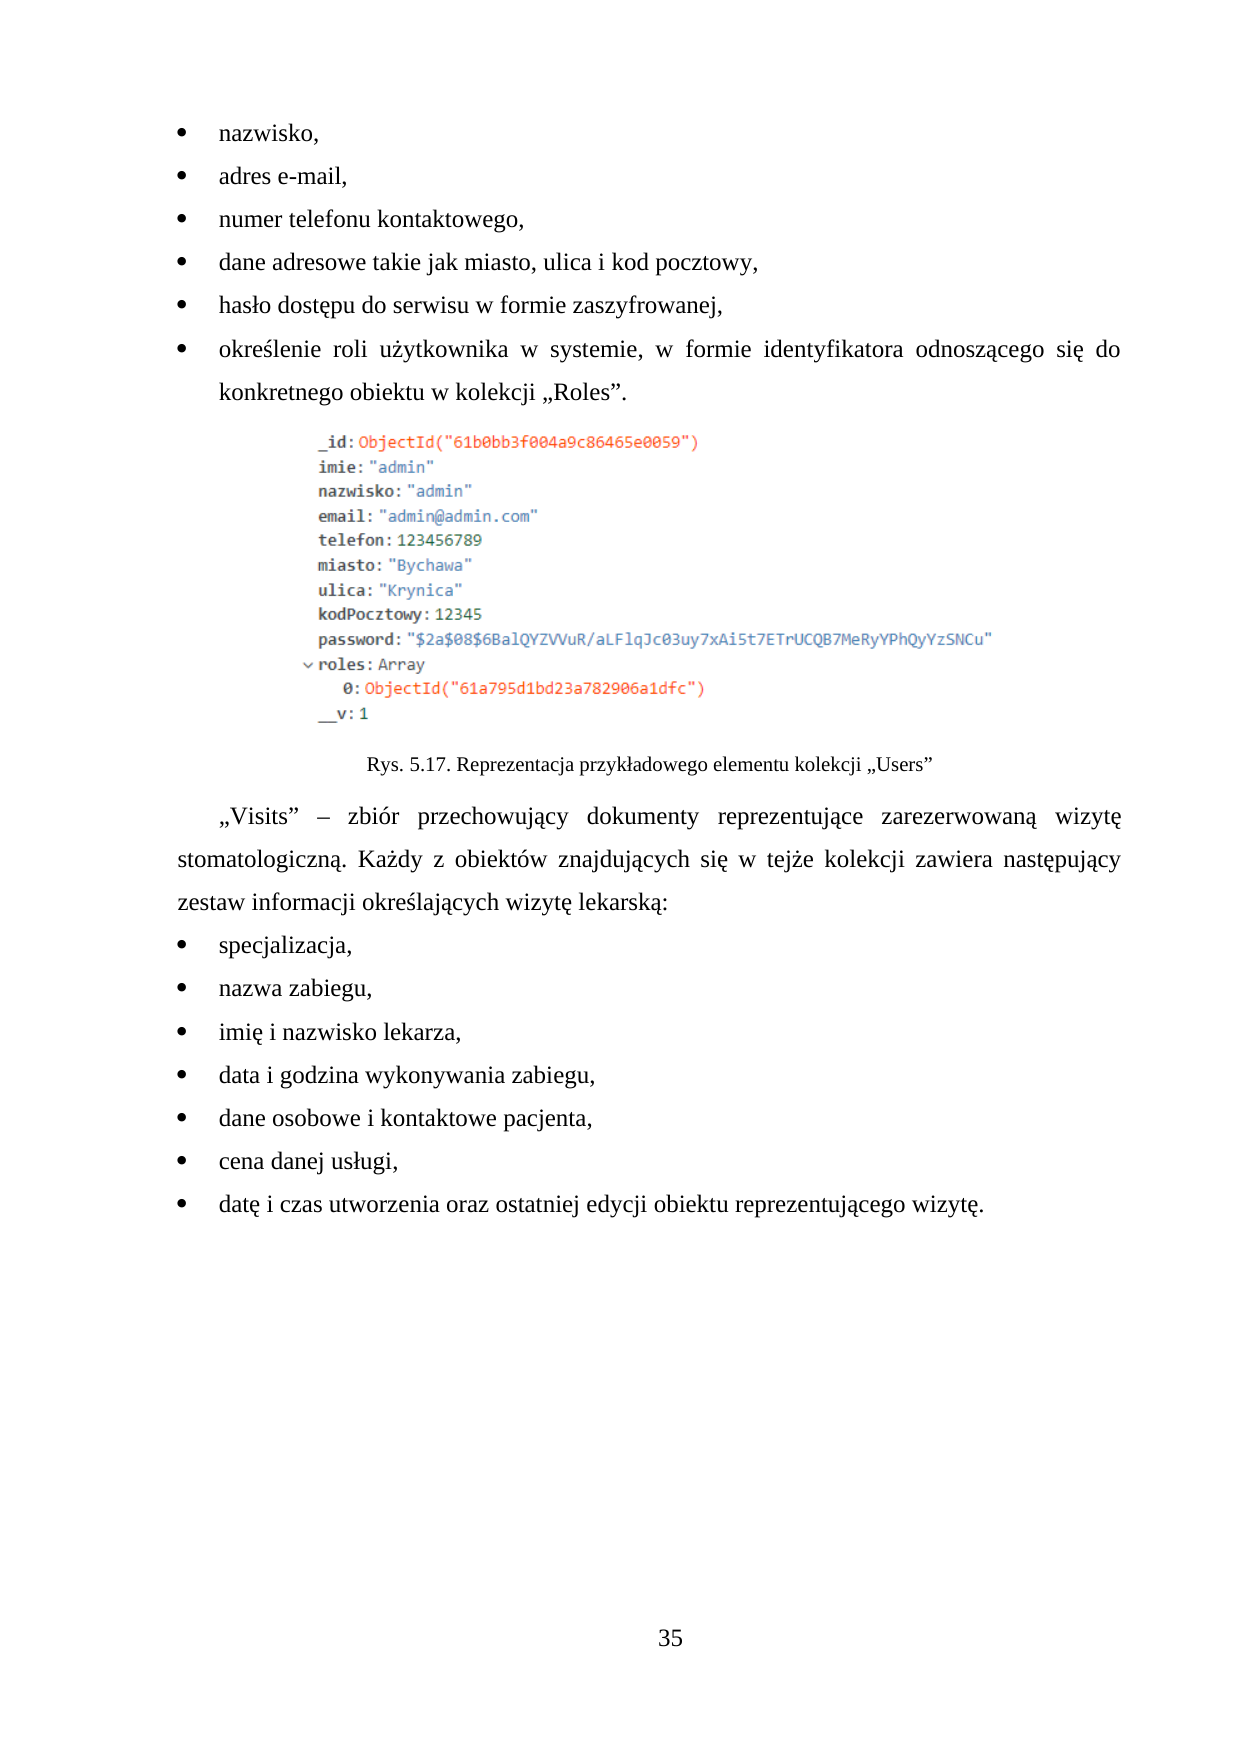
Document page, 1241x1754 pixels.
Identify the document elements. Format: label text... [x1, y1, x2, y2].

list numer telefonu kontaktowego, [177, 204, 1122, 233]
list dane adresowe takie jak miasto, ulica i kod pocztowy, [177, 247, 1122, 276]
list dane osobowe i kontaktowe pacjenta, [177, 1103, 1122, 1132]
list hasło dostępu do serwisu w formie zaszyfrowanej, [177, 291, 1122, 319]
list nazwa zabiegu, [177, 973, 1122, 1002]
list specjalizacja, [177, 930, 1122, 959]
list określenie roli użytkownika w systemie, w formie identyfikatora odnoszącego się do konkretnego obiektu w kolekcji „Roles”. [177, 334, 1122, 406]
list imię i nazwisko lekarza, [177, 1017, 1122, 1045]
list adres e-mail, [177, 161, 1122, 190]
list nazwisko, [177, 118, 1122, 147]
text Rys. 5.7. Reprezentacja przykładowego elementu kolekcji „Users” [177, 752, 1122, 776]
picture [299, 420, 1001, 738]
text „Visits” – zbiór przechowujący dokumenty reprezentujące zarezerwowaną wizytę stomatologiczną. Każdy z obiektów znajdujących się w tejże kolekcji zawiera następujący zestaw informacji określających wizytę lekarską: [177, 801, 1122, 916]
list datę i czas utworzenia oraz ostatniej edycji obiektu reprezentującego wizytę. [177, 1189, 1122, 1218]
list data i godzina wykonywania zabiegu, [177, 1060, 1122, 1088]
list cena danej usługi, [177, 1146, 1122, 1175]
